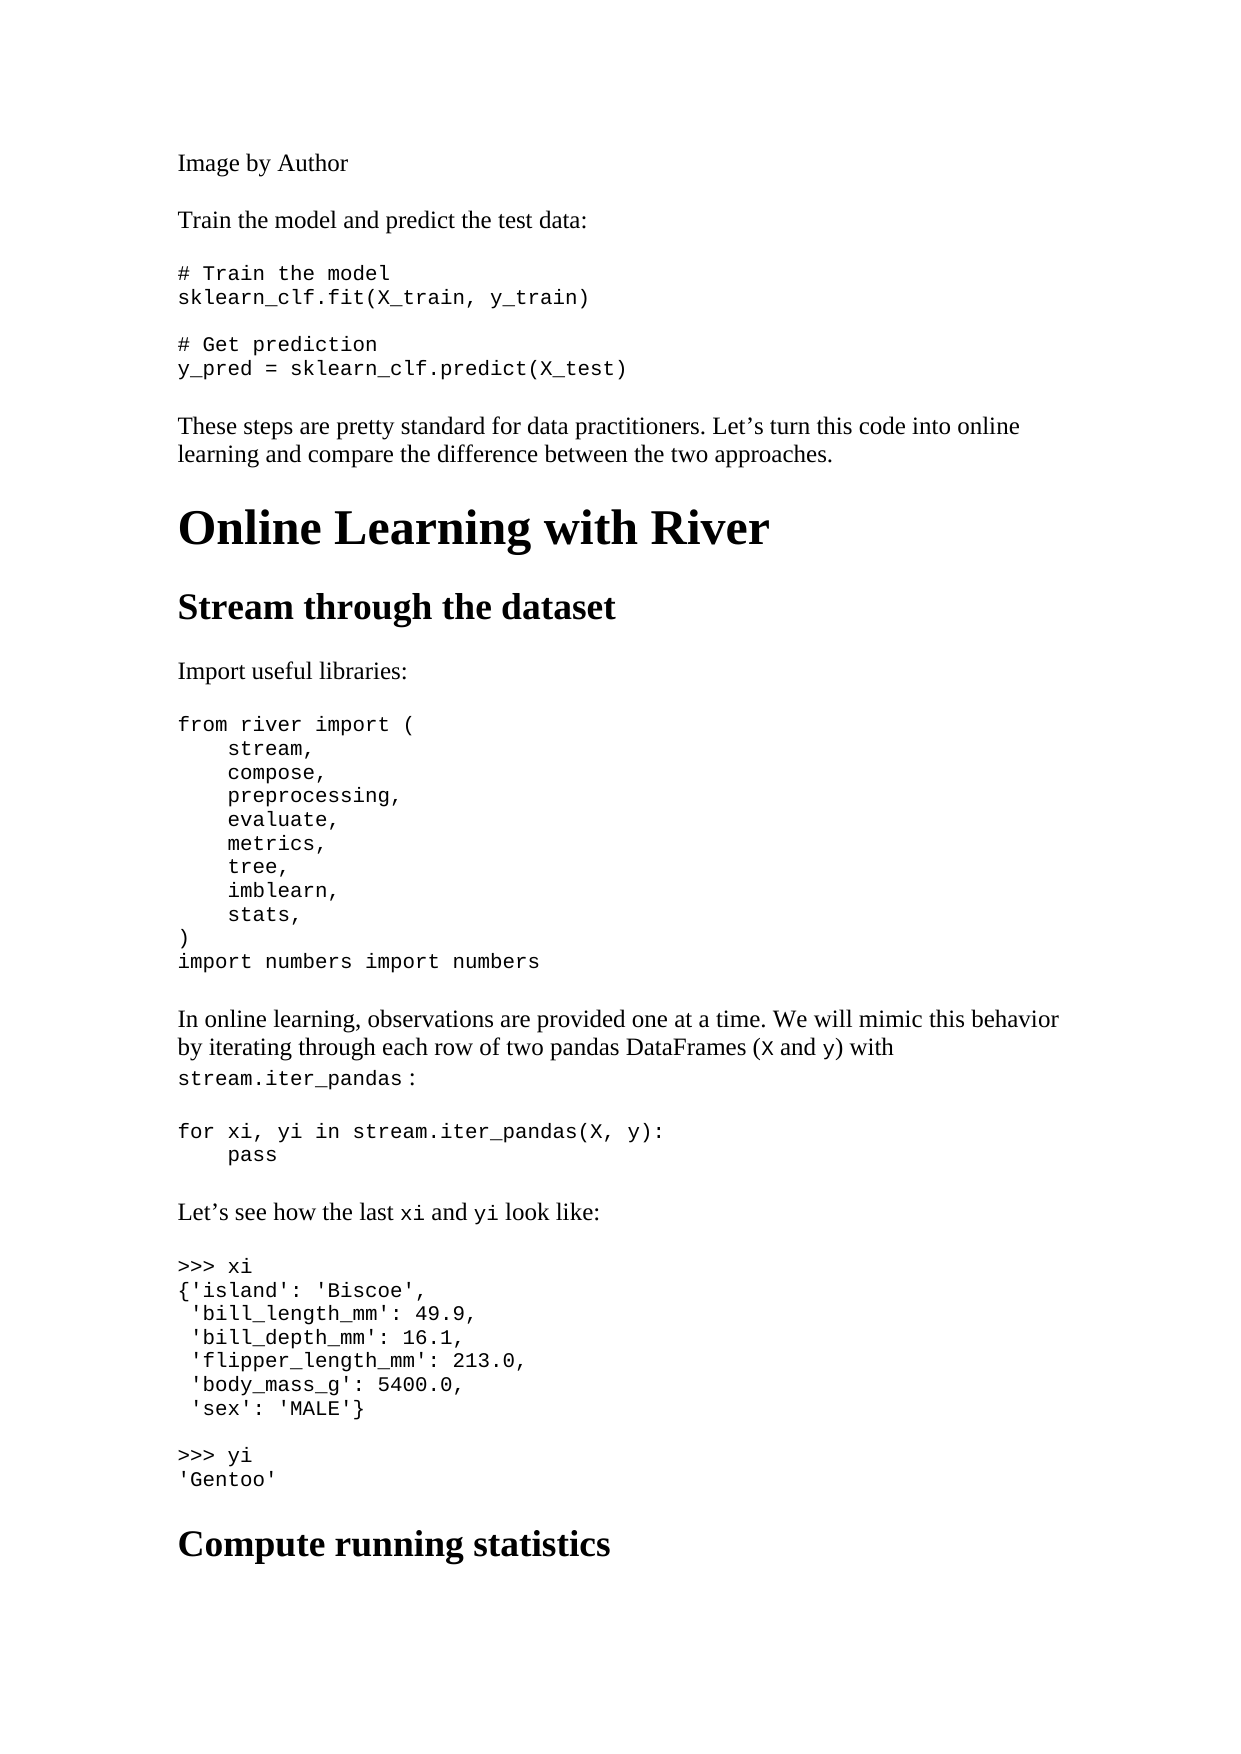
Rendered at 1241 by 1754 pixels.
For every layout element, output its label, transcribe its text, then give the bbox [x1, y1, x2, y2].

text # Train the model sklearn_clf.fit(X_train, y_train) # Get prediction y_pred = sklearn_clf.predict(X_test) [177, 263, 1063, 382]
text In online learning, observations are provided one at a time. We will mimic this behavior by iterating through each row of two pandas DataFrames (X and y) with stream.iter_pandas : [177, 1004, 1063, 1092]
text Import useful libraries: [177, 656, 1063, 685]
text from river import ( stream, compose, preprocessing, evaluate, metrics, tree, imblearn, stats, ) import numbers import numbers [177, 714, 1063, 974]
text These steps are pretty standard for data practitioners. Let’s turn this code into online learning and compare the difference between the two approaches. [177, 411, 1063, 468]
text Let’s see how the last xi and yi look like: [177, 1197, 1063, 1227]
text >>> xi {'island': 'Biscoe', 'bill_length_mm': 49.9, 'bill_depth_mm': 16.1, 'flipper_length_mm': 213.0, 'body_mass_g': 5400.0, 'sex': 'MALE'} >>> yi 'Gentoo' [177, 1256, 1063, 1492]
text Image by Author [177, 148, 1063, 176]
text Stream through the dataset [177, 584, 1063, 627]
text Online Learning with River [177, 497, 1063, 555]
text Compute running statistics [177, 1522, 1063, 1565]
text for xi, yi in stream.iter_pandas(X, y): pass [177, 1121, 1063, 1168]
text Train the model and predict the test data: [177, 206, 1063, 234]
